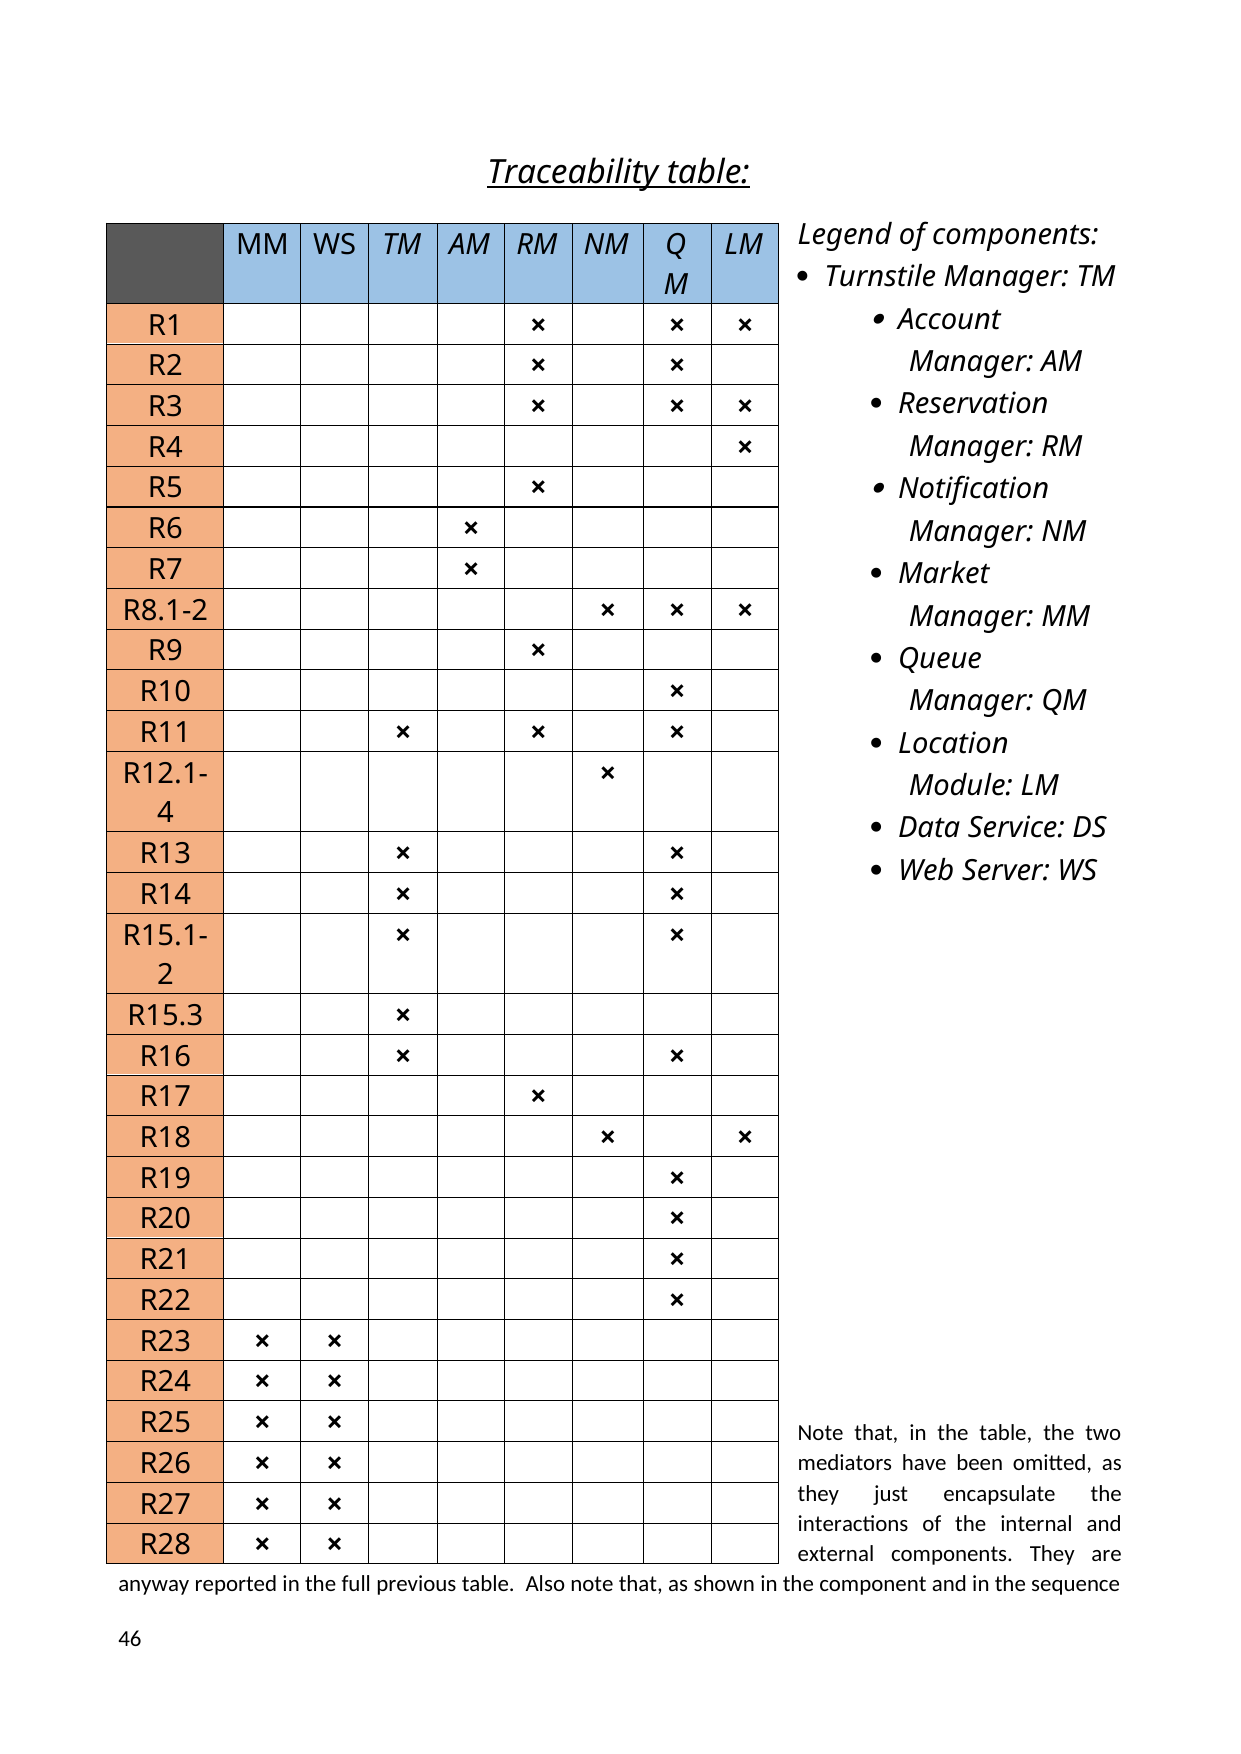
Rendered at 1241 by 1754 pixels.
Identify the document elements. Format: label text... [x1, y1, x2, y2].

table_cell [301, 711, 368, 751]
table_cell R4 [107, 426, 223, 466]
table_cell [224, 914, 300, 993]
table_cell [505, 994, 572, 1034]
table_cell [369, 1116, 437, 1156]
table_cell [573, 1524, 643, 1563]
table_cell [712, 1279, 778, 1319]
table_cell [644, 1116, 711, 1156]
table_cell [712, 467, 778, 506]
table_cell [644, 1361, 711, 1400]
table_cell [573, 670, 643, 710]
table_cell [573, 1483, 643, 1523]
table_cell [712, 1401, 778, 1441]
table_cell [505, 1116, 572, 1156]
table_cell R25 [107, 1401, 223, 1441]
table_cell [301, 1116, 368, 1156]
table_cell [505, 426, 572, 466]
table_cell × [644, 1157, 711, 1197]
table_cell [573, 994, 643, 1034]
table_cell × [644, 589, 711, 629]
table_cell × [224, 1320, 300, 1360]
table_cell [438, 994, 504, 1034]
table_cell [712, 1157, 778, 1197]
table_cell [369, 1524, 437, 1563]
table_cell [712, 914, 778, 993]
table_cell [438, 711, 504, 751]
table_cell [301, 426, 368, 466]
table_cell [712, 752, 778, 831]
table_cell [301, 873, 368, 913]
table_cell [644, 548, 711, 588]
table_cell [438, 1320, 504, 1360]
table_cell R13 [107, 832, 223, 872]
table_cell [224, 304, 300, 343]
table_cell × [712, 385, 778, 425]
table_cell [438, 589, 504, 629]
table_cell × [505, 467, 572, 506]
table_cell R2 [107, 345, 223, 384]
table_cell [573, 914, 643, 993]
table_cell [301, 1239, 368, 1278]
table_cell × [644, 1239, 711, 1278]
table_cell [712, 548, 778, 588]
table_cell [644, 1524, 711, 1563]
table_cell [438, 670, 504, 710]
table_cell [712, 1239, 778, 1278]
table_cell R18 [107, 1116, 223, 1156]
table_cell [224, 1076, 300, 1115]
table_cell R27 [107, 1483, 223, 1523]
table_header LM [712, 224, 778, 303]
table_cell [224, 630, 300, 669]
table_cell × [644, 832, 711, 872]
table_cell × [505, 304, 572, 343]
table_cell [573, 1442, 643, 1482]
table_cell [573, 711, 643, 751]
table_cell [505, 508, 572, 547]
table_header TM [369, 224, 437, 303]
table_cell × [505, 345, 572, 384]
table_cell [505, 1401, 572, 1441]
table_cell [369, 345, 437, 384]
table_cell [573, 1401, 643, 1441]
table_cell [224, 994, 300, 1034]
table_cell [438, 1401, 504, 1441]
table_cell [573, 630, 643, 669]
table_cell [573, 1076, 643, 1115]
table_cell [505, 1524, 572, 1563]
table_cell [224, 873, 300, 913]
table_header [107, 224, 223, 303]
table_cell × [644, 1279, 711, 1319]
table_cell [644, 1401, 711, 1441]
table_cell [369, 1198, 437, 1237]
table_cell × [505, 630, 572, 669]
table_cell [438, 1035, 504, 1074]
table_cell [301, 994, 368, 1034]
table_cell [644, 1442, 711, 1482]
table_cell [505, 1442, 572, 1482]
table_cell × [369, 1035, 437, 1074]
table_cell × [644, 711, 711, 751]
list Turnstile Manager: TM [779, 256, 1122, 295]
table_cell [369, 1442, 437, 1482]
table_cell [224, 1035, 300, 1074]
table_cell [224, 1239, 300, 1278]
table_cell [573, 1157, 643, 1197]
table_cell × [712, 589, 778, 629]
table_header WS [301, 224, 368, 303]
table_cell × [224, 1361, 300, 1400]
table_cell [224, 1157, 300, 1197]
table_cell [644, 1320, 711, 1360]
table_cell [505, 914, 572, 993]
table_cell [301, 752, 368, 831]
table_cell [573, 873, 643, 913]
table_cell [369, 1239, 437, 1278]
table_cell [369, 548, 437, 588]
table_cell [573, 1361, 643, 1400]
table_cell [224, 711, 300, 751]
table_cell [438, 1076, 504, 1115]
list Notification Manager: NM [779, 468, 1122, 550]
table_cell × [301, 1320, 368, 1360]
table_cell × [369, 994, 437, 1034]
table_cell [438, 1239, 504, 1278]
list Data Service: DS [779, 807, 1122, 846]
table_cell [369, 1483, 437, 1523]
table_cell × [644, 385, 711, 425]
table_cell [301, 832, 368, 872]
table_cell [438, 1442, 504, 1482]
table_cell [712, 1524, 778, 1563]
table_cell × [644, 670, 711, 710]
table_cell [573, 832, 643, 872]
table_cell R21 [107, 1239, 223, 1278]
table_cell × [301, 1401, 368, 1441]
table_cell [224, 832, 300, 872]
table_cell × [505, 1076, 572, 1115]
table_cell [644, 994, 711, 1034]
table_cell [301, 548, 368, 588]
table_cell [369, 1320, 437, 1360]
table_cell [438, 873, 504, 913]
table_cell [224, 385, 300, 425]
table_cell [438, 832, 504, 872]
table_cell R5 [107, 467, 223, 506]
table_header MM [224, 224, 300, 303]
table_cell [369, 589, 437, 629]
table_cell [301, 1279, 368, 1319]
table_cell × [438, 548, 504, 588]
table_cell [438, 426, 504, 466]
table_header AM [438, 224, 504, 303]
table_cell × [573, 1116, 643, 1156]
table_cell [224, 467, 300, 506]
table_cell × [644, 304, 711, 343]
table_cell [644, 752, 711, 831]
table_cell R1 [107, 304, 223, 343]
table_cell × [644, 1198, 711, 1237]
table_cell [224, 670, 300, 710]
table_cell [369, 1076, 437, 1115]
table_cell [301, 1157, 368, 1197]
table_cell [224, 589, 300, 629]
table_cell [644, 630, 711, 669]
table_cell [712, 873, 778, 913]
table_cell [438, 345, 504, 384]
table_cell R16 [107, 1035, 223, 1074]
table_cell R26 [107, 1442, 223, 1482]
table_cell [644, 1076, 711, 1115]
table_cell [712, 1361, 778, 1400]
table_cell [438, 1483, 504, 1523]
table_cell [301, 345, 368, 384]
table_cell R9 [107, 630, 223, 669]
table_cell [369, 670, 437, 710]
table_cell [573, 1198, 643, 1237]
table_cell [301, 1076, 368, 1115]
table_cell [369, 426, 437, 466]
table_cell [644, 426, 711, 466]
table_cell [438, 467, 504, 506]
table_cell [224, 548, 300, 588]
text Traceability table: [118, 148, 1122, 193]
table_cell × [301, 1524, 368, 1563]
table_cell [438, 304, 504, 343]
list Legend of components: [118, 213, 1122, 253]
table_cell R6 [107, 508, 223, 547]
table_cell × [644, 873, 711, 913]
table_cell R15.3 [107, 994, 223, 1034]
table_cell × [224, 1401, 300, 1441]
table_cell [505, 1239, 572, 1278]
table_cell [573, 426, 643, 466]
table_cell [505, 832, 572, 872]
table_cell [301, 914, 368, 993]
table_cell R7 [107, 548, 223, 588]
table_cell × [369, 914, 437, 993]
table_cell [224, 1279, 300, 1319]
table_cell × [369, 711, 437, 751]
table_cell [438, 385, 504, 425]
table_cell [505, 1157, 572, 1197]
table_cell [712, 1483, 778, 1523]
table_cell [505, 670, 572, 710]
table_cell [573, 1320, 643, 1360]
table_cell [505, 548, 572, 588]
table_cell R17 [107, 1076, 223, 1115]
table_header RM [505, 224, 572, 303]
table_cell [369, 1401, 437, 1441]
table_cell [438, 1116, 504, 1156]
table_header QM [644, 224, 711, 303]
table_header NM [573, 224, 643, 303]
table_cell × [301, 1361, 368, 1400]
table_cell × [301, 1442, 368, 1482]
list Queue Manager: QM [779, 637, 1122, 719]
table_cell [224, 1198, 300, 1237]
table_cell [573, 1035, 643, 1074]
table_cell [438, 752, 504, 831]
table_cell [573, 345, 643, 384]
table_cell [505, 1198, 572, 1237]
table_cell [369, 752, 437, 831]
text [118, 1418, 1122, 1597]
table_cell [224, 345, 300, 384]
table_cell × [505, 385, 572, 425]
table_cell [369, 630, 437, 669]
list Location Module: LM [779, 722, 1122, 804]
table_cell × [301, 1483, 368, 1523]
table_cell × [644, 914, 711, 993]
list Market Manager: MM [779, 552, 1122, 634]
table_cell [301, 385, 368, 425]
table_cell × [505, 711, 572, 751]
table_cell [369, 1361, 437, 1400]
table_cell × [712, 1116, 778, 1156]
table_cell [369, 1279, 437, 1319]
table_cell [438, 630, 504, 669]
table_cell [712, 994, 778, 1034]
table_cell [573, 508, 643, 547]
table_cell [438, 1279, 504, 1319]
table_cell [301, 630, 368, 669]
table_cell × [573, 589, 643, 629]
table_cell [712, 1442, 778, 1482]
table_cell [224, 508, 300, 547]
table_cell × [369, 832, 437, 872]
table_cell R20 [107, 1198, 223, 1237]
table_cell × [712, 304, 778, 343]
table_cell [505, 752, 572, 831]
table_cell [505, 589, 572, 629]
table_cell [301, 304, 368, 343]
table_cell [505, 1483, 572, 1523]
table_cell [369, 385, 437, 425]
table_cell [573, 1279, 643, 1319]
table_cell [224, 1116, 300, 1156]
table_cell [301, 589, 368, 629]
table_cell R10 [107, 670, 223, 710]
table_cell × [369, 873, 437, 913]
table_cell [224, 752, 300, 831]
table_cell [438, 914, 504, 993]
table_cell R3 [107, 385, 223, 425]
table_cell R22 [107, 1279, 223, 1319]
table_cell [712, 1076, 778, 1115]
table_cell [644, 1483, 711, 1523]
list Account Manager: AM [779, 298, 1122, 380]
table_cell [438, 1198, 504, 1237]
table_cell [505, 1320, 572, 1360]
table_cell [712, 670, 778, 710]
table_cell R15.1-2 [107, 914, 223, 993]
table_cell [301, 670, 368, 710]
table_cell R8.1-2 [107, 589, 223, 629]
table_cell × [438, 508, 504, 547]
table_cell [712, 1320, 778, 1360]
table_cell [301, 508, 368, 547]
table_cell R12.1-4 [107, 752, 223, 831]
table_cell × [224, 1483, 300, 1523]
table_cell [505, 1035, 572, 1074]
table_cell R19 [107, 1157, 223, 1197]
table_cell [369, 508, 437, 547]
table_cell [573, 467, 643, 506]
table_cell × [644, 345, 711, 384]
table_cell [573, 385, 643, 425]
table_cell [712, 508, 778, 547]
table_cell [573, 304, 643, 343]
table_cell [712, 345, 778, 384]
table_cell [505, 873, 572, 913]
table_cell × [224, 1442, 300, 1482]
table_cell R24 [107, 1361, 223, 1400]
table_cell [224, 426, 300, 466]
table_cell [301, 1035, 368, 1074]
list Reservation Manager: RM [779, 383, 1122, 465]
table_cell R14 [107, 873, 223, 913]
table_cell [438, 1361, 504, 1400]
table_cell R11 [107, 711, 223, 751]
table_cell [369, 1157, 437, 1197]
table_cell [712, 1035, 778, 1074]
table_cell [301, 1198, 368, 1237]
table_cell × [573, 752, 643, 831]
table_cell × [224, 1524, 300, 1563]
table_cell × [712, 426, 778, 466]
table_cell R23 [107, 1320, 223, 1360]
table_cell [505, 1361, 572, 1400]
table_cell [505, 1279, 572, 1319]
table_cell [712, 1198, 778, 1237]
table_cell [712, 832, 778, 872]
table_cell [301, 467, 368, 506]
table_cell [712, 630, 778, 669]
table_cell R28 [107, 1524, 223, 1563]
table_cell [438, 1157, 504, 1197]
table_cell [712, 711, 778, 751]
table_cell [644, 508, 711, 547]
list Web Server: WS [779, 849, 1122, 919]
table_cell [369, 304, 437, 343]
table_cell [573, 1239, 643, 1278]
table_cell [644, 467, 711, 506]
table_cell [573, 548, 643, 588]
table_cell × [644, 1035, 711, 1074]
table_cell [438, 1524, 504, 1563]
table_cell [369, 467, 437, 506]
